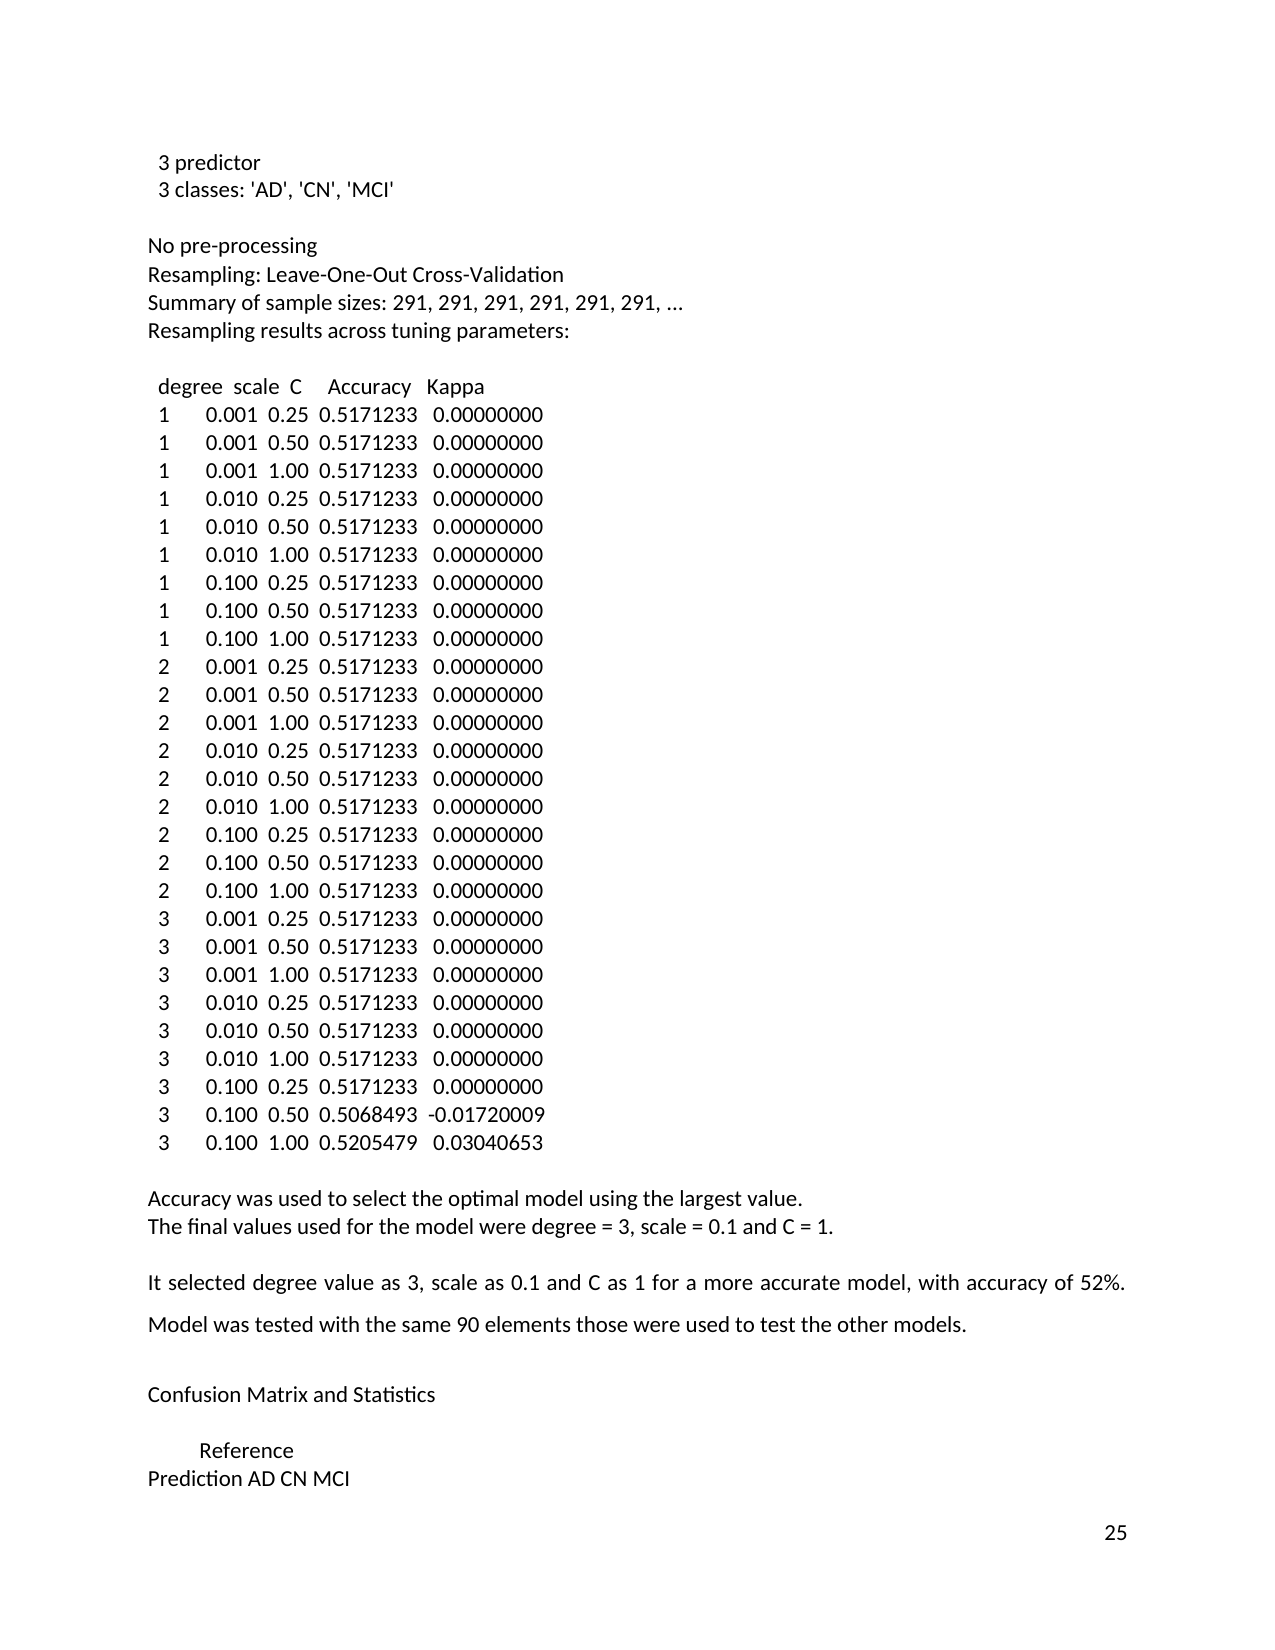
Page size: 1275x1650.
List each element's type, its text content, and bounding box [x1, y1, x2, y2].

text Resampling: Leave-One-Out Cross-Validation [148, 260, 1127, 288]
text Accuracy was used to select the optimal model using the largest value. [148, 1184, 1127, 1212]
text 1 0.100 1.00 0.5171233 0.00000000 [148, 624, 1127, 652]
text 2 0.100 0.50 0.5171233 0.00000000 [148, 848, 1127, 876]
text degree scale C Accuracy Kappa [148, 372, 1127, 400]
text 3 classes: 'AD', 'CN', 'MCI' [148, 176, 1127, 204]
text 3 0.001 0.50 0.5171233 0.00000000 [148, 932, 1127, 960]
text 3 predictor [148, 148, 1127, 176]
text 2 0.010 0.50 0.5171233 0.00000000 [148, 764, 1127, 792]
text 1 0.100 0.25 0.5171233 0.00000000 [148, 568, 1127, 596]
text 3 0.010 0.50 0.5171233 0.00000000 [148, 1016, 1127, 1044]
text Prediction AD CN MCI [148, 1464, 1127, 1492]
text 1 0.001 0.50 0.5171233 0.00000000 [148, 428, 1127, 456]
text 2 0.100 1.00 0.5171233 0.00000000 [148, 876, 1127, 904]
text 2 0.100 0.25 0.5171233 0.00000000 [148, 820, 1127, 848]
text 2 0.001 1.00 0.5171233 0.00000000 [148, 708, 1127, 736]
text It selected degree value as 3, scale as 0.1 and C as 1 for a more accurate model, with accuracy of 52%. Model was tested with the same 90 elements those were used to test the other models. [148, 1268, 1127, 1338]
text 3 0.010 1.00 0.5171233 0.00000000 [148, 1044, 1127, 1072]
text 3 0.001 0.25 0.5171233 0.00000000 [148, 904, 1127, 932]
text 1 0.010 1.00 0.5171233 0.00000000 [148, 540, 1127, 568]
text 3 0.100 0.50 0.5068493 -0.01720009 [148, 1100, 1127, 1128]
text 2 0.001 0.25 0.5171233 0.00000000 [148, 652, 1127, 680]
text Reference [148, 1436, 1127, 1464]
text No pre-processing [148, 232, 1127, 260]
text 1 0.010 0.25 0.5171233 0.00000000 [148, 484, 1127, 512]
text 2 0.010 1.00 0.5171233 0.00000000 [148, 792, 1127, 820]
text 1 0.100 0.50 0.5171233 0.00000000 [148, 596, 1127, 624]
text 3 0.010 0.25 0.5171233 0.00000000 [148, 988, 1127, 1016]
text 2 0.001 0.50 0.5171233 0.00000000 [148, 680, 1127, 708]
text 1 0.010 0.50 0.5171233 0.00000000 [148, 512, 1127, 540]
text The final values used for the model were degree = 3, scale = 0.1 and C = 1. [148, 1212, 1127, 1240]
text 2 0.010 0.25 0.5171233 0.00000000 [148, 736, 1127, 764]
text Summary of sample sizes: 291, 291, 291, 291, 291, 291, ... [148, 288, 1127, 316]
text 1 0.001 1.00 0.5171233 0.00000000 [148, 456, 1127, 484]
text 3 0.100 0.25 0.5171233 0.00000000 [148, 1072, 1127, 1100]
text 3 0.100 1.00 0.5205479 0.03040653 [148, 1128, 1127, 1156]
text 1 0.001 0.25 0.5171233 0.00000000 [148, 400, 1127, 428]
text 3 0.001 1.00 0.5171233 0.00000000 [148, 960, 1127, 988]
text Confusion Matrix and Statistics [148, 1380, 1127, 1408]
text Resampling results across tuning parameters: [148, 316, 1127, 344]
